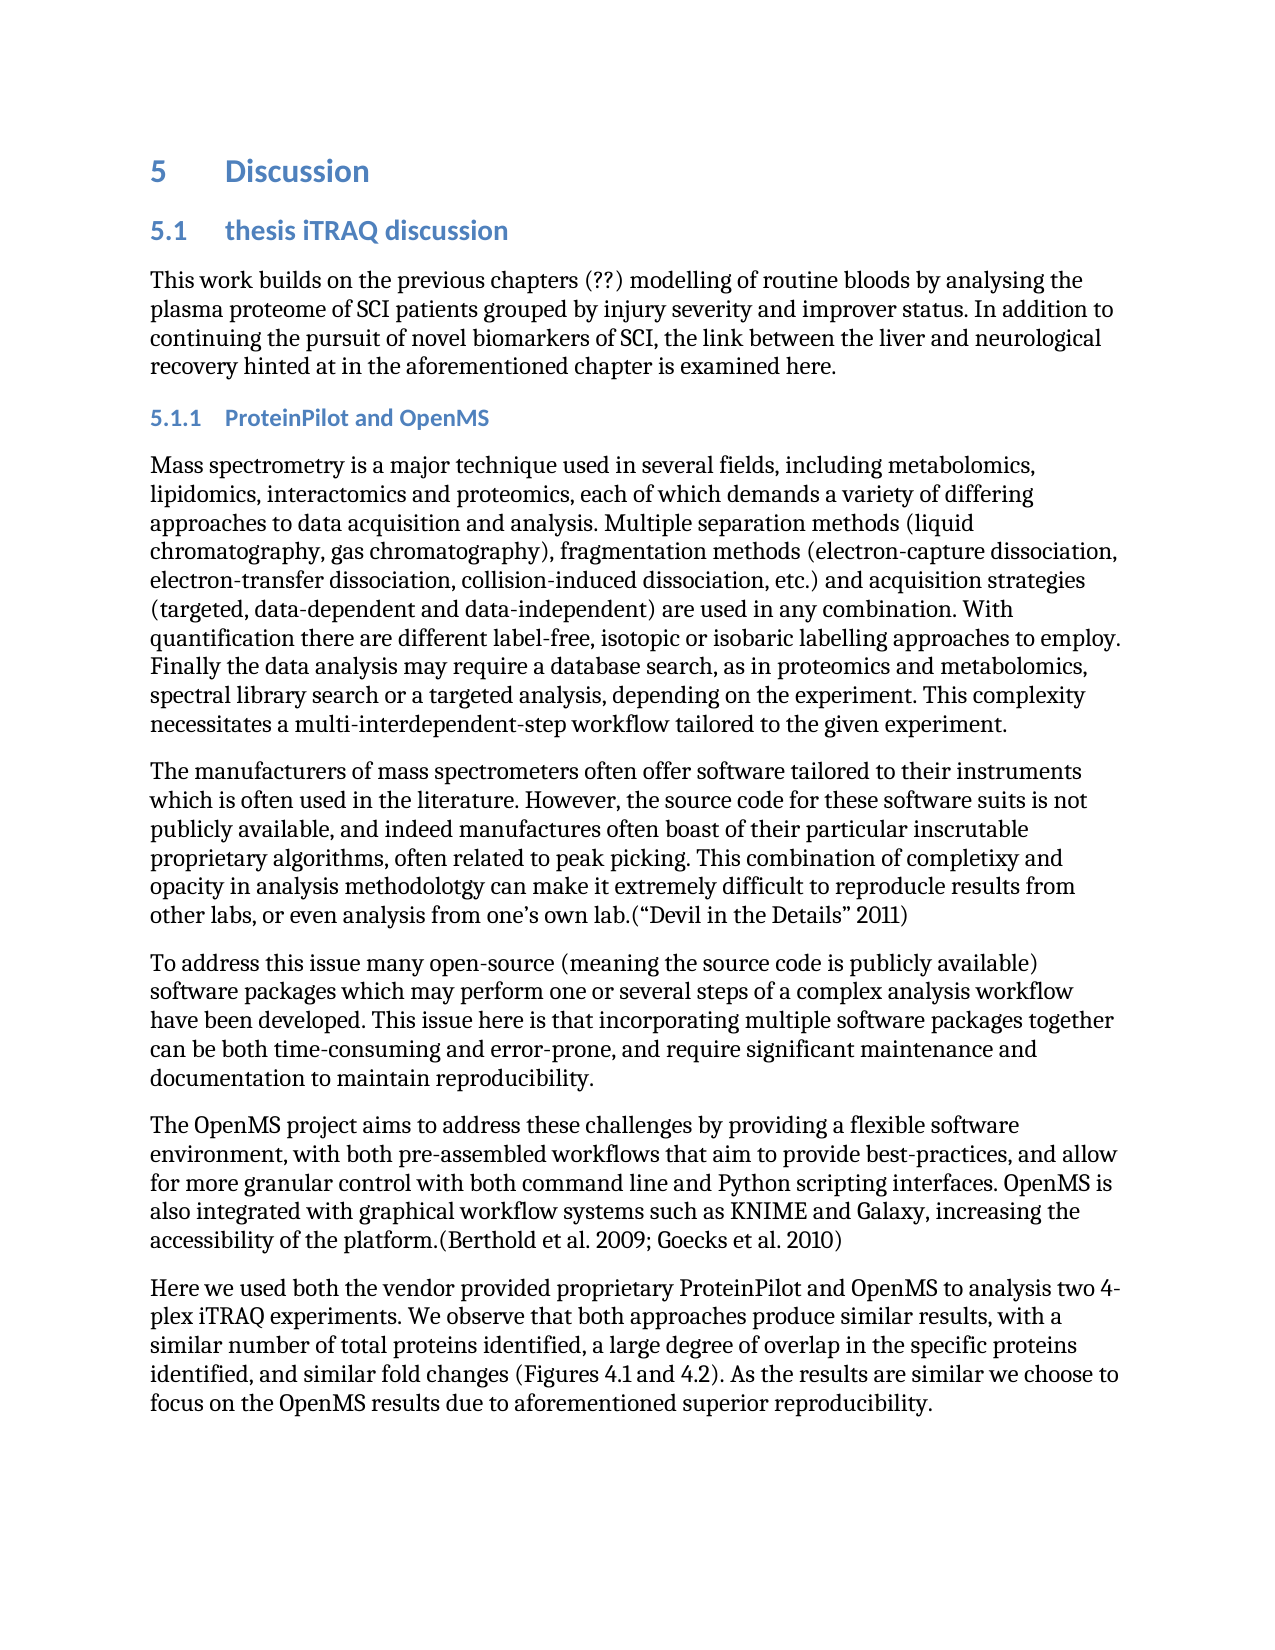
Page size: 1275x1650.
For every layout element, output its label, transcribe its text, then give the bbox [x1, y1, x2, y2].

subtitle 5.1.1 ProteinPilot and OpenMS [150, 402, 1125, 432]
subtitle 5.1 thesis iTRAQ discussion [150, 212, 1125, 247]
text The OpenMS project aims to address these challenges by providing a flexible software environment, with both pre-assembled workflows that aim to provide best-practices, and allow for more granular control with both command line and Python scripting interfaces. OpenMS is also integrated with graphical workflow systems such as KNIME and Galaxy, increasing the accessibility of the platform.(Berthold et al. 2009; Goecks et al. 2010) [150, 1111, 1125, 1255]
text The manufacturers of mass spectrometers often offer software tailored to their instruments which is often used in the literature. However, the source code for these software suits is not publicly available, and indeed manufactures often boast of their particular inscrutable proprietary algorithms, often related to peak picking. This combination of completixy and opacity in analysis methodolotgy can make it extremely difficult to reproducle results from other labs, or even analysis from one’s own lab.(“Devil in the Details” 2011) [150, 757, 1125, 930]
text Mass spectrometry is a major technique used in several fields, including metabolomics, lipidomics, interactomics and proteomics, each of which demands a variety of differing approaches to data acquisition and analysis. Multiple separation methods (liquid chromatography, gas chromatography), fragmentation methods (electron-capture dissociation, electron-transfer dissociation, collision-induced dissociation, etc.) and acquisition strategies (targeted, data-dependent and data-independent) are used in any combination. With quantification there are different label-free, isotopic or isobaric labelling approaches to employ. Finally the data analysis may require a database search, as in proteomics and metabolomics, spectral library search or a targeted analysis, depending on the experiment. This complexity necessitates a multi-interdependent-step workflow tailored to the given experiment. [150, 451, 1125, 738]
text This work builds on the previous chapters (??) modelling of routine bloods by analysing the plasma proteome of SCI patients grouped by injury severity and improver status. In addition to continuing the pursuit of novel biomarkers of SCI, the link between the liver and neurological recovery hinted at in the aforementioned chapter is examined here. [150, 266, 1125, 381]
subtitle 5 Discussion [150, 150, 1125, 191]
text Here we used both the vendor provided proprietary ProteinPilot and OpenMS to analysis two 4-plex iTRAQ experiments. We observe that both approaches produce similar results, with a similar number of total proteins identified, a large degree of overlap in the specific proteins identified, and similar fold changes (Figures 4.1 and 4.2). As the results are similar we choose to focus on the OpenMS results due to aforementioned superior reproducibility. [150, 1273, 1125, 1417]
text To address this issue many open-source (meaning the source code is publicly available) software packages which may perform one or several steps of a complex analysis workflow have been developed. This issue here is that incorporating multiple software packages together can be both time-consuming and error-prone, and require significant maintenance and documentation to maintain reproducibility. [150, 948, 1125, 1092]
